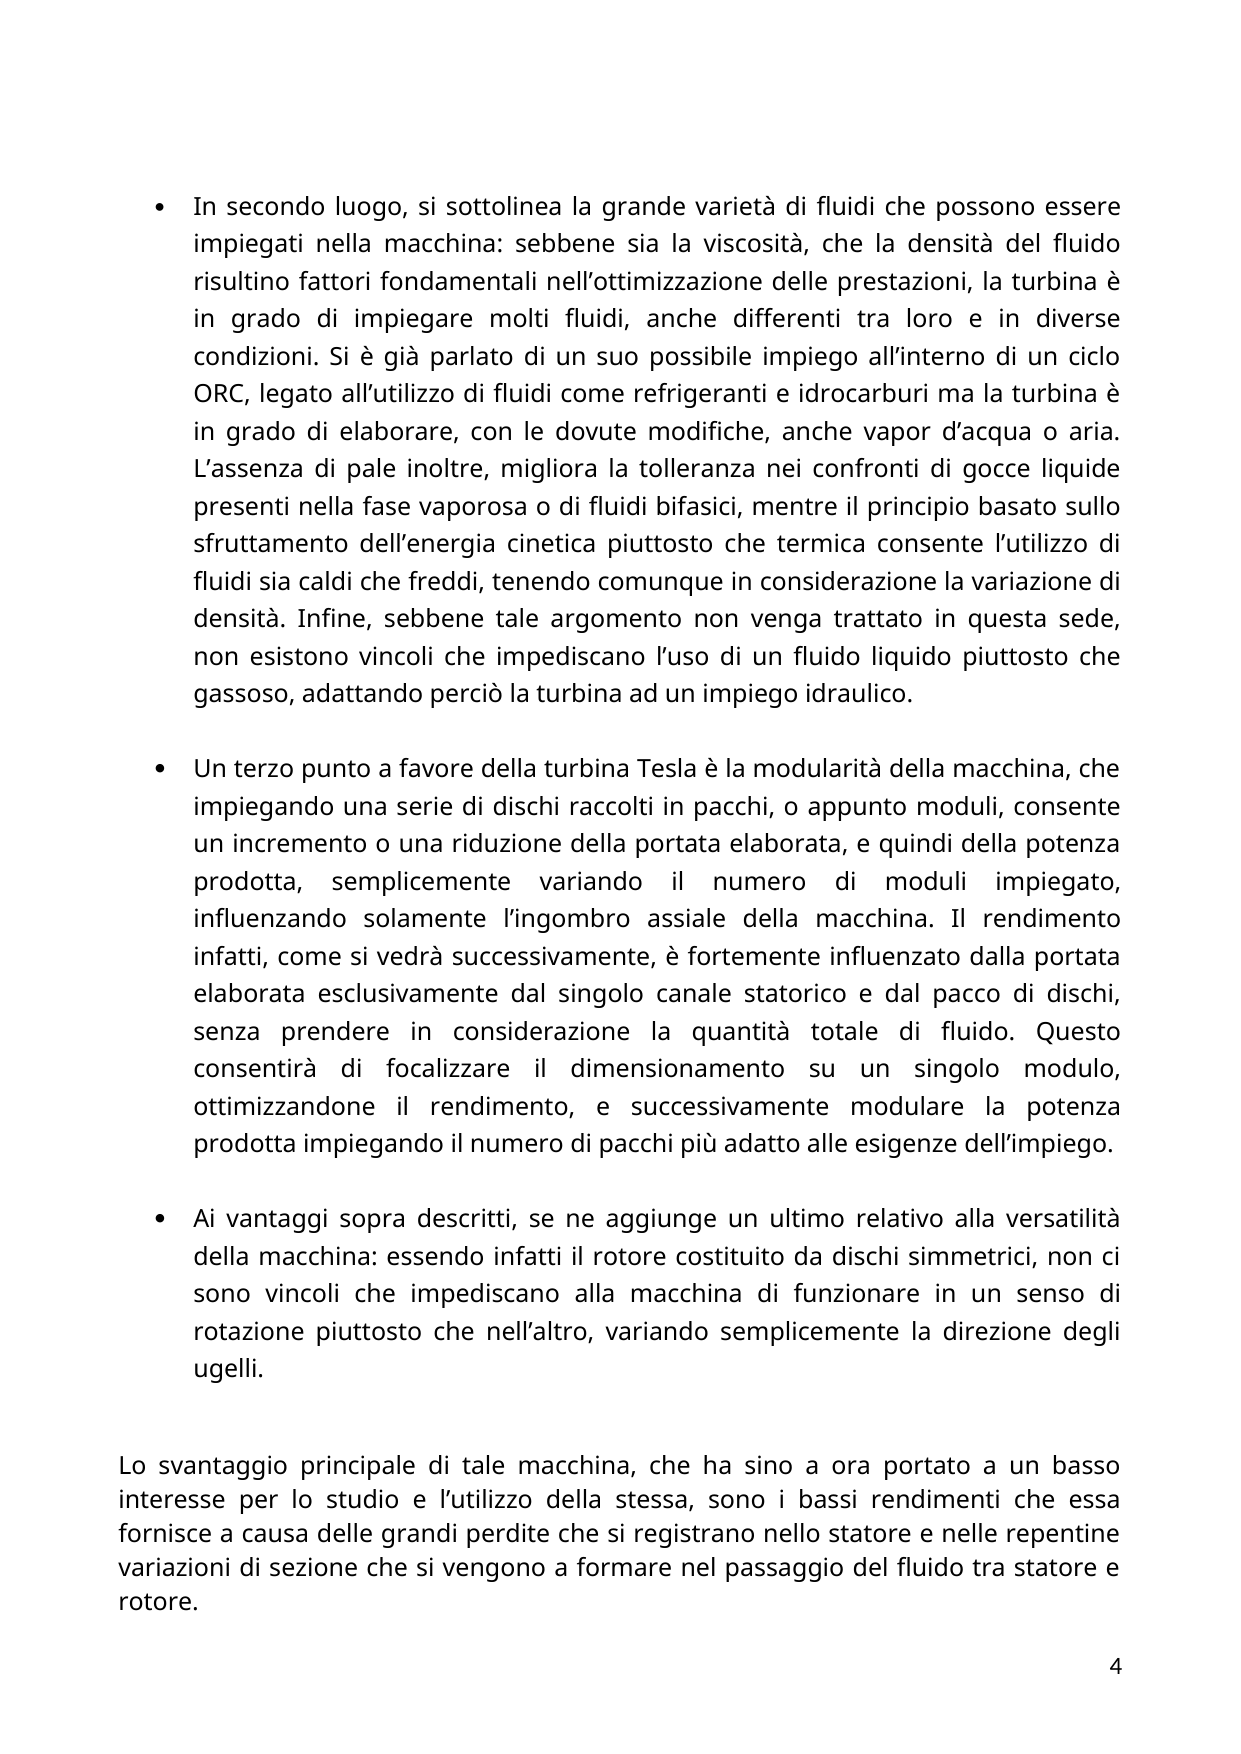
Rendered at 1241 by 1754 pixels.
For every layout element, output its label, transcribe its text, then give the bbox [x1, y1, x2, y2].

text Lo svantaggio principale di tale macchina, che ha sino a ora portato a un basso interesse per lo studio e l’utilizzo della stessa, sono i bassi rendimenti che essa fornisce a causa delle grandi perdite che si registrano nello statore e nelle repentine variazioni di sezione che si vengono a formare nel passaggio del fluido tra statore e rotore. [118, 1447, 1122, 1618]
list Un terzo punto a favore della turbina Tesla è la modularità della macchina, che impiegando una serie di dischi raccolti in pacchi, o appunto moduli, consente un incremento o una riduzione della portata elaborata, e quindi della potenza prodotta, semplicemente variando il numero di moduli impiegato, influenzando solamente l’ingombro assiale della macchina. Il rendimento infatti, come si vedrà successivamente, è fortemente influenzato dalla portata elaborata esclusivamente dal singolo canale statorico e dal pacco di dischi, senza prendere in considerazione la quantità totale di fluido. Questo consentirà di focalizzare il dimensionamento su un singolo modulo, ottimizzandone il rendimento, e successivamente modulare la potenza prodotta impiegando il numero di pacchi più adatto alle esigenze dell’impiego. [156, 748, 1122, 1160]
list In secondo luogo, si sottolinea la grande varietà di fluidi che possono essere impiegati nella macchina: sebbene sia la viscosità, che la densità del fluido risultino fattori fondamentali nell’ottimizzazione delle prestazioni, la turbina è in grado di impiegare molti fluidi, anche differenti tra loro e in diverse condizioni. Si è già parlato di un suo possibile impiego all’interno di un ciclo ORC, legato all’utilizzo di fluidi come refrigeranti e idrocarburi ma la turbina è in grado di elaborare, con le dovute modifiche, anche vapor d’acqua o aria. L’assenza di pale inoltre, migliora la tolleranza nei confronti di gocce liquide presenti nella fase vaporosa o di fluidi bifasici, mentre il principio basato sullo sfruttamento dell’energia cinetica piuttosto che termica consente l’utilizzo di fluidi sia caldi che freddi, tenendo comunque in considerazione la variazione di densità. Infine, sebbene tale argomento non venga trattato in questa sede, non esistono vincoli che impediscano l’uso di un fluido liquido piuttosto che gassoso, adattando perciò la turbina ad un impiego idraulico. [156, 185, 1122, 710]
list Ai vantaggi sopra descritti, se ne aggiunge un ultimo relativo alla versatilità della macchina: essendo infatti il rotore costituito da dischi simmetrici, non ci sono vincoli che impediscano alla macchina di funzionare in un senso di rotazione piuttosto che nell’altro, variando semplicemente la direzione degli ugelli. [156, 1198, 1122, 1385]
